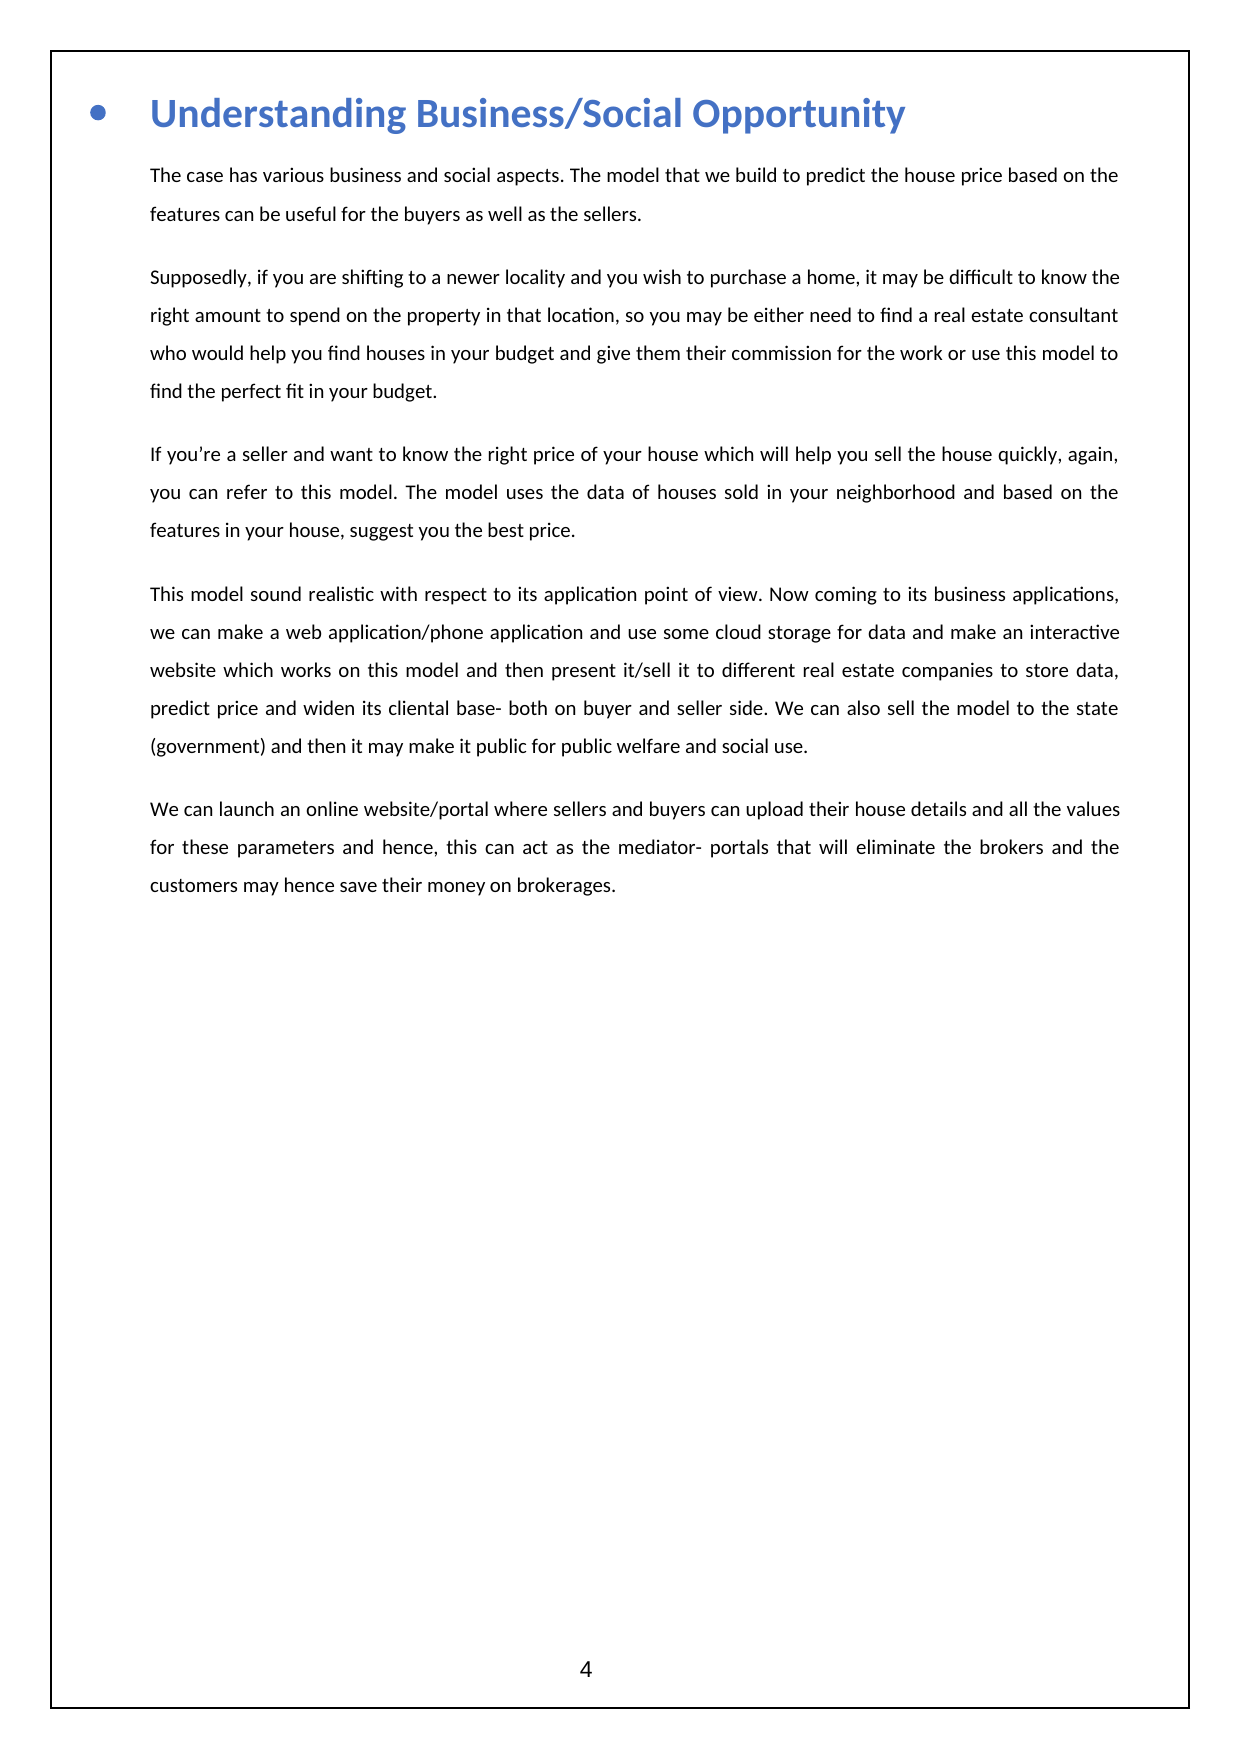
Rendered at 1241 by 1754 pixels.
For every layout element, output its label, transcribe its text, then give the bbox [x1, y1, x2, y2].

text We can launch an online website/portal where sellers and buyers can upload their house details and all the values for these parameters and hence, this can act as the mediator- portals that will eliminate the brokers and the customers may hence save their money on brokerages. [150, 796, 1122, 898]
text The case has various business and social aspects. The model that we build to predict the house price based on the features can be useful for the buyers as well as the sellers. [150, 163, 1122, 226]
text This model sound realistic with respect to its application point of view. Now coming to its business applications, we can make a web application/phone application and use some cloud storage for data and make an interactive website which works on this model and then present it/sell it to different real estate companies to store data, predict price and widen its cliental base- both on buyer and seller side. We can also sell the model to the state (government) and then it may make it public for public welfare and social use. [150, 581, 1122, 759]
text If you’re a seller and want to know the right price of your house which will help you sell the house quickly, again, you can refer to this model. The model uses the data of houses sold in your neighborhood and based on the features in your house, suggest you the best price. [150, 441, 1122, 543]
subtitle Understanding Business/Social Opportunity [91, 87, 1122, 138]
text Supposedly, if you are shifting to a newer locality and you wish to purchase a home, it may be difficult to know the right amount to spend on the property in that location, so you may be either need to find a real estate consultant who would help you find houses in your budget and give them their commission for the work or use this model to find the perfect fit in your budget. [150, 264, 1122, 404]
